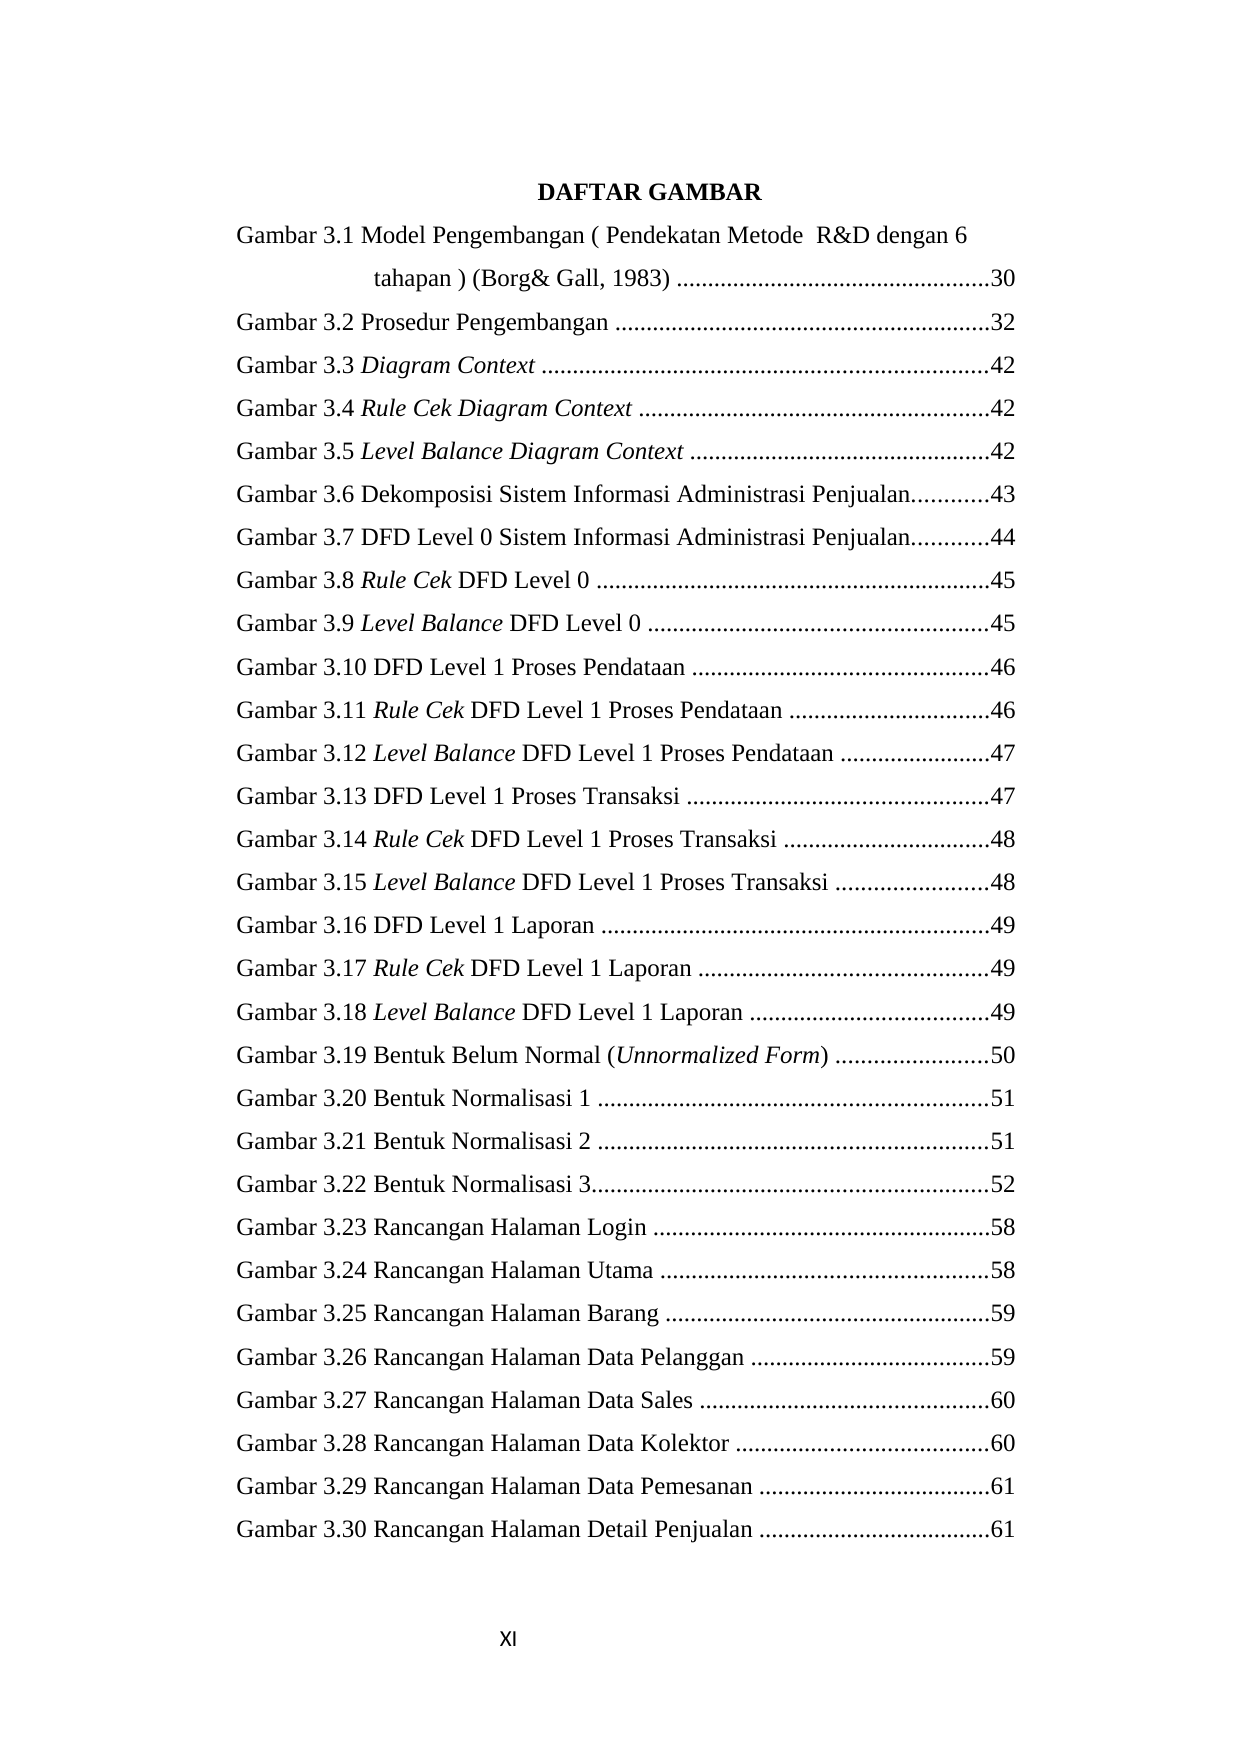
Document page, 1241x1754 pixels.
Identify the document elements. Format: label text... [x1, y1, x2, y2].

list Gambar 3.9 Level Balance DFD Level 0 45 [236, 608, 1063, 637]
list Gambar 3.8 Rule Cek DFD Level 0 45 [236, 565, 1063, 594]
list Gambar 3.10 DFD Level 1 Proses Pendataan 46 [236, 652, 1063, 680]
list Gambar 3.25 Rancangan Halaman Barang 59 [236, 1298, 1063, 1327]
list Gambar 3.7 DFD Level 0 Sistem Informasi Administrasi Penjualan 44 [236, 522, 1063, 551]
list DAFTAR GAMBAR [236, 177, 1063, 206]
list Gambar 3.22 Bentuk Normalisasi 3 52 [236, 1169, 1063, 1198]
list Gambar 3.11 Rule Cek DFD Level 1 Proses Pendataan 46 [236, 695, 1063, 723]
list Gambar 3.5 Level Balance Diagram Context 42 [236, 436, 1063, 465]
list Gambar 3.26 Rancangan Halaman Data Pelanggan 59 [236, 1342, 1063, 1370]
list Gambar 3.12 Level Balance DFD Level 1 Proses Pendataan 47 [236, 738, 1063, 767]
list Gambar 3.1 Model Pengembangan ( Pendekatan Metode R&D dengan 6 tahapan ) (Borg& Gall, 1983) 30 [236, 220, 1016, 292]
list Gambar 3.21 Bentuk Normalisasi 2 51 [236, 1126, 1063, 1155]
list Gambar 3.2 Prosedur Pengembangan 32 [236, 307, 1063, 335]
list Gambar 3.29 Rancangan Halaman Data Pemesanan 61 [236, 1471, 1063, 1500]
list Gambar 3.30 Rancangan Halaman Detail Penjualan 61 [236, 1514, 1063, 1543]
list Gambar 3.16 DFD Level 1 Laporan 49 [236, 910, 1063, 939]
list Gambar 3.15 Level Balance DFD Level 1 Proses Transaksi 48 [236, 867, 1063, 896]
list Gambar 3.4 Rule Cek Diagram Context 42 [236, 393, 1063, 422]
list Gambar 3.19 Bentuk Belum Normal (Unnormalized Form) 50 [236, 1040, 1063, 1068]
list Gambar 3.13 DFD Level 1 Proses Transaksi 47 [236, 781, 1063, 810]
list Gambar 3.28 Rancangan Halaman Data Kolektor 60 [236, 1428, 1063, 1457]
list Gambar 3.20 Bentuk Normalisasi 1 51 [236, 1083, 1063, 1112]
list Gambar 3.14 Rule Cek DFD Level 1 Proses Transaksi 48 [236, 824, 1063, 853]
list Gambar 3.17 Rule Cek DFD Level 1 Laporan 49 [236, 953, 1063, 982]
list Gambar 3.6 Dekomposisi Sistem Informasi Administrasi Penjualan 43 [236, 479, 1063, 508]
list Gambar 3.24 Rancangan Halaman Utama 58 [236, 1255, 1063, 1284]
list Gambar 3.23 Rancangan Halaman Login 58 [236, 1212, 1063, 1241]
list Gambar 3.3 Diagram Context 42 [236, 350, 1063, 378]
list Gambar 3.18 Level Balance DFD Level 1 Laporan 49 [236, 997, 1063, 1025]
list Gambar 3.27 Rancangan Halaman Data Sales 60 [236, 1385, 1063, 1413]
